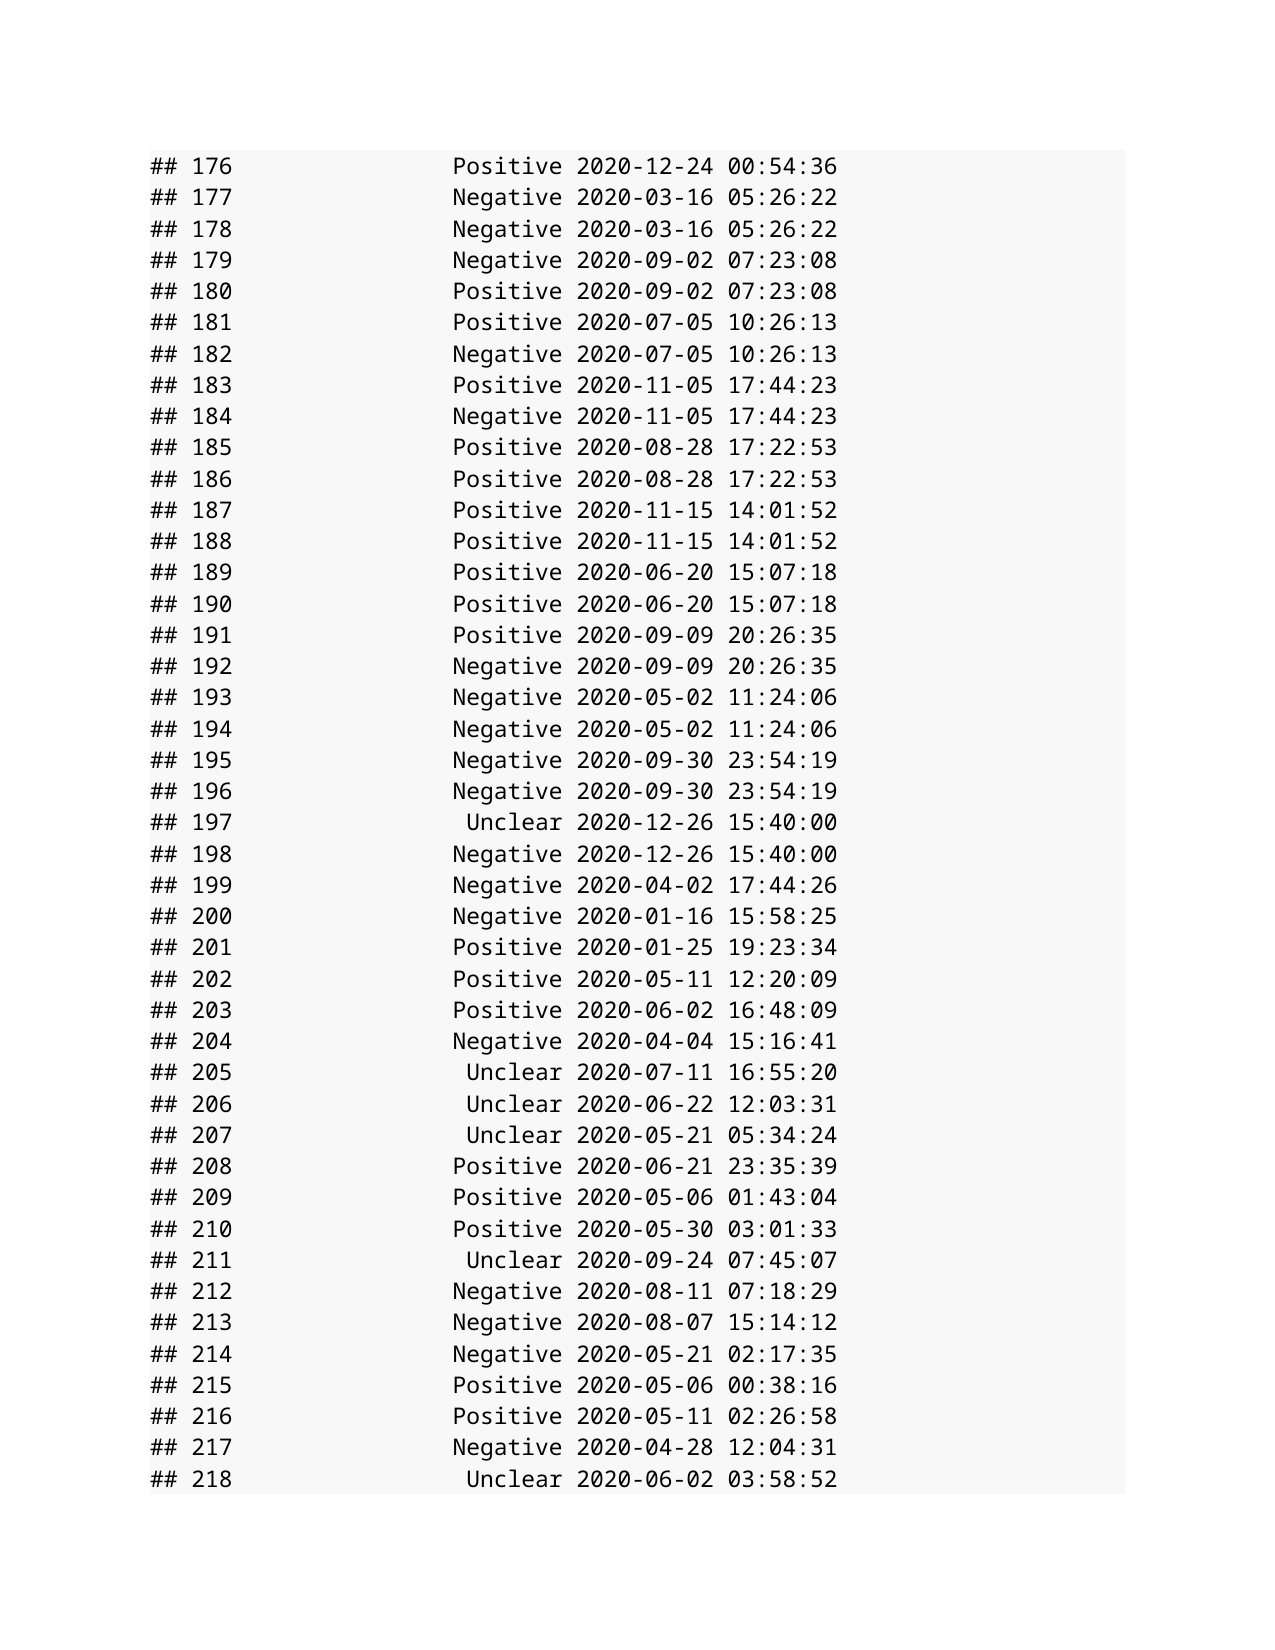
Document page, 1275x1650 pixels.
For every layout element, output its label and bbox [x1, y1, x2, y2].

text [150, 150, 1125, 1494]
